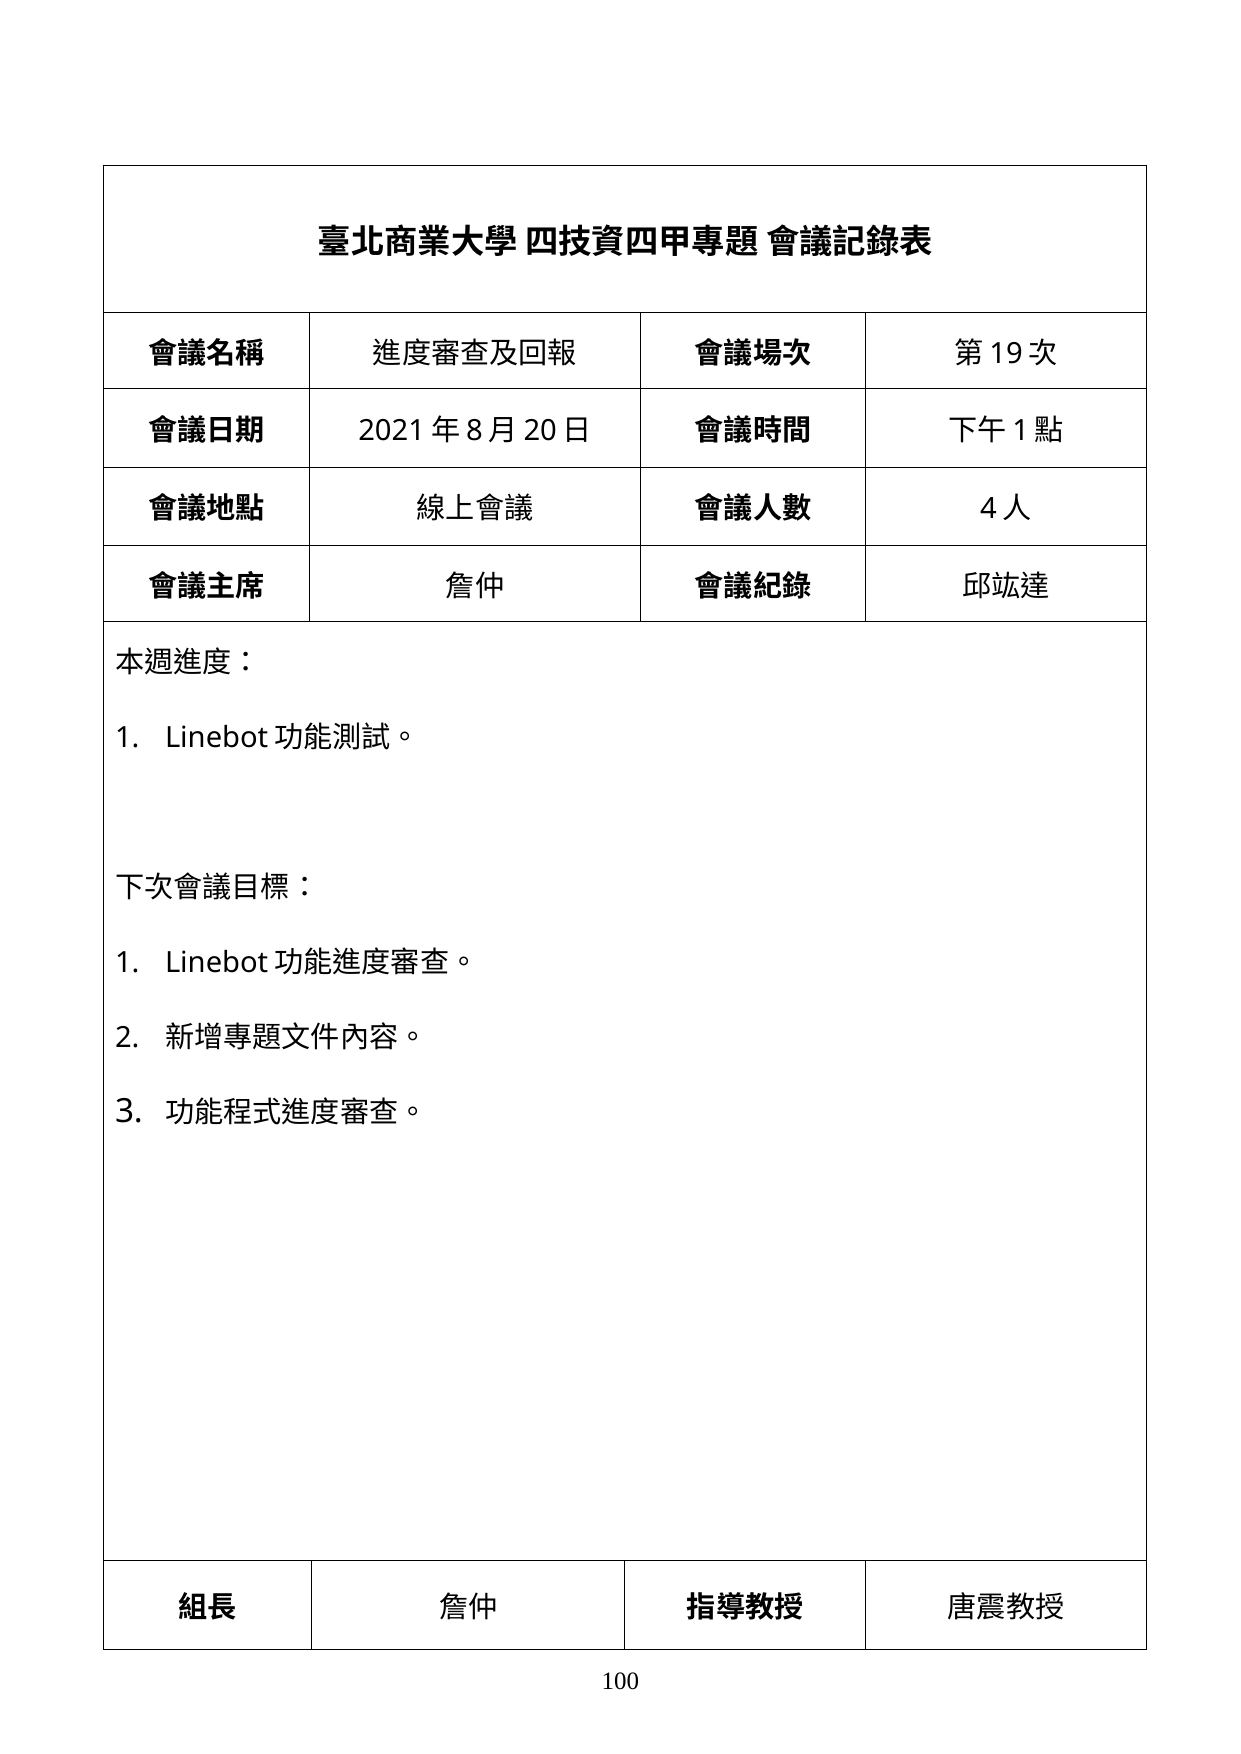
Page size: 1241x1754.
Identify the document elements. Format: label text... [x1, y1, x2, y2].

table_cell 指導教授 [625, 1561, 865, 1649]
table_cell 詹仲 [310, 546, 640, 621]
table_cell 線上會議 [310, 468, 640, 545]
table_cell 詹仲 [312, 1561, 624, 1649]
table_cell 進度審查及回報 [310, 313, 640, 388]
table_cell 組長 [104, 1561, 311, 1649]
table_cell 會議日期 [104, 389, 309, 467]
table_cell 會議場次 [641, 313, 865, 388]
table_cell 會議紀錄 [641, 546, 865, 621]
table_cell 邱竑達 [866, 546, 1146, 621]
table_cell 4人 [866, 468, 1146, 545]
table_cell 第19次 [866, 313, 1146, 388]
table_cell 下午1點 [866, 389, 1146, 467]
table_cell 會議時間 [641, 389, 865, 467]
table_cell 本週進度： Linebot功能測試。 下次會議目標： Linebot功能進度審查。 新增專題文件內容。 功能程式進度審查。 [104, 622, 1146, 1560]
table_cell 唐震教授 [866, 1561, 1146, 1649]
table_cell 會議人數 [641, 468, 865, 545]
table_header 臺北商業大學 四技資四甲專題 會議記錄表 [104, 166, 1146, 312]
table_cell 2021年8月20日 [310, 389, 640, 467]
table_cell 會議主席 [104, 546, 309, 621]
table_cell 會議名稱 [104, 313, 309, 388]
table_cell 會議地點 [104, 468, 309, 545]
